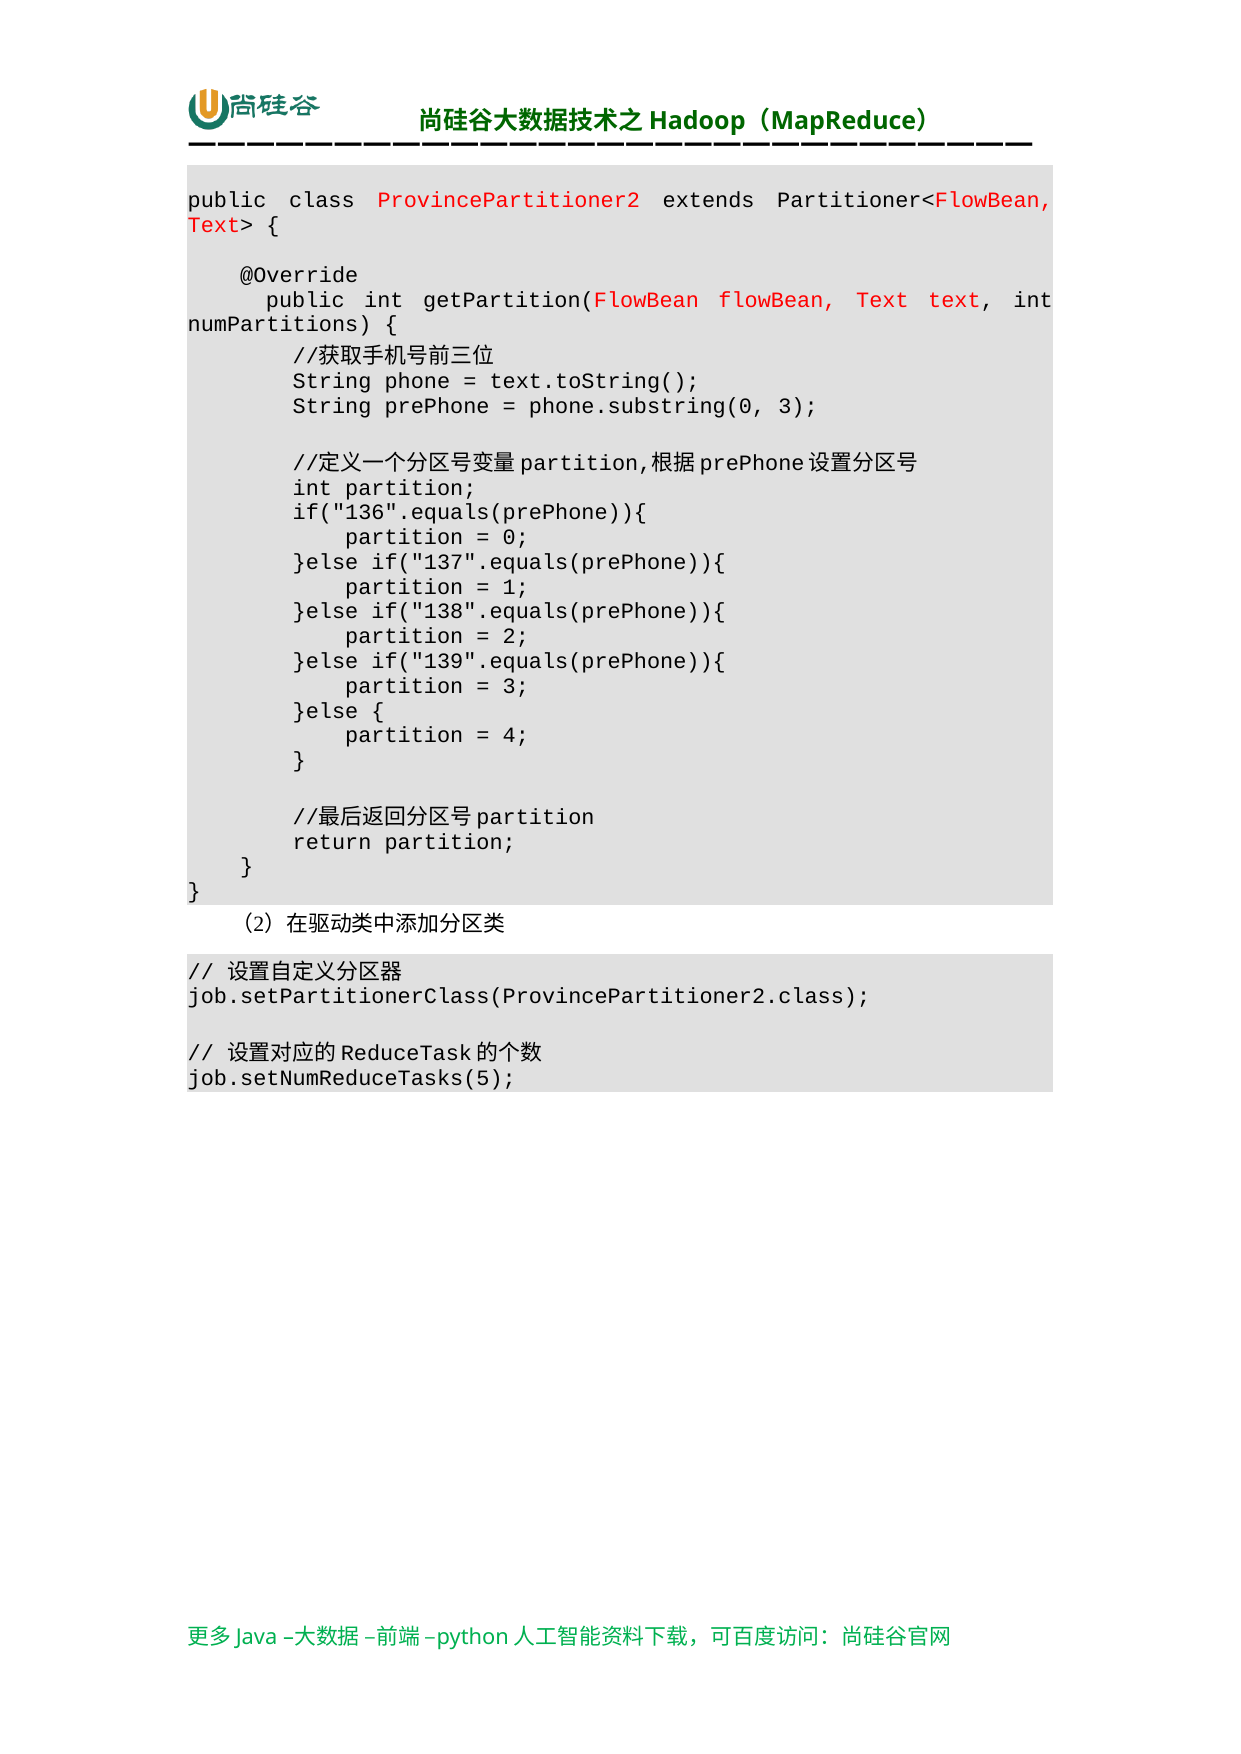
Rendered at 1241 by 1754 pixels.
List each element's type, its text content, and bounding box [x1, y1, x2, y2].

text job.setPartitionerClass(ProvincePartitioner2.class); [187, 986, 1053, 1010]
text partition = 0; [187, 526, 1053, 551]
text //获取手机号前三位 [187, 338, 1053, 370]
text } [187, 749, 1053, 774]
text // 设置自定义分区器 [187, 954, 1053, 986]
text String prePhone = phone.substring(0, 3); [187, 395, 1053, 420]
text }else if("139".equals(prePhone)){ [187, 650, 1053, 675]
text partition = 2; [187, 625, 1053, 650]
text return partition; [187, 831, 1053, 856]
text String phone = text.toString(); [187, 370, 1053, 395]
text @Override [187, 264, 1053, 289]
text }else if("138".equals(prePhone)){ [187, 601, 1053, 625]
text int partition; [187, 477, 1053, 501]
text } [187, 856, 1053, 881]
text // 设置对应的ReduceTask的个数 [187, 1035, 1053, 1067]
text if("136".equals(prePhone)){ [187, 501, 1053, 526]
text public class ProvincePartitioner2 extends Partitioner<FlowBean, Text> { [187, 189, 1053, 239]
text }else if("137".equals(prePhone)){ [187, 551, 1053, 576]
text job.setNumReduceTasks(5); [187, 1067, 1053, 1092]
text （2）在驱动类中添加分区类 [187, 905, 1053, 938]
text } [187, 881, 1053, 905]
text }else { [187, 700, 1053, 724]
text //定义一个分区号变量partition,根据prePhone设置分区号 [187, 445, 1053, 477]
text //最后返回分区号partition [187, 799, 1053, 831]
text partition = 3; [187, 675, 1053, 700]
text public int getPartition(FlowBean flowBean, Text text, int numPartitions) { [187, 289, 1053, 338]
text partition = 4; [187, 724, 1053, 749]
text partition = 1; [187, 576, 1053, 601]
